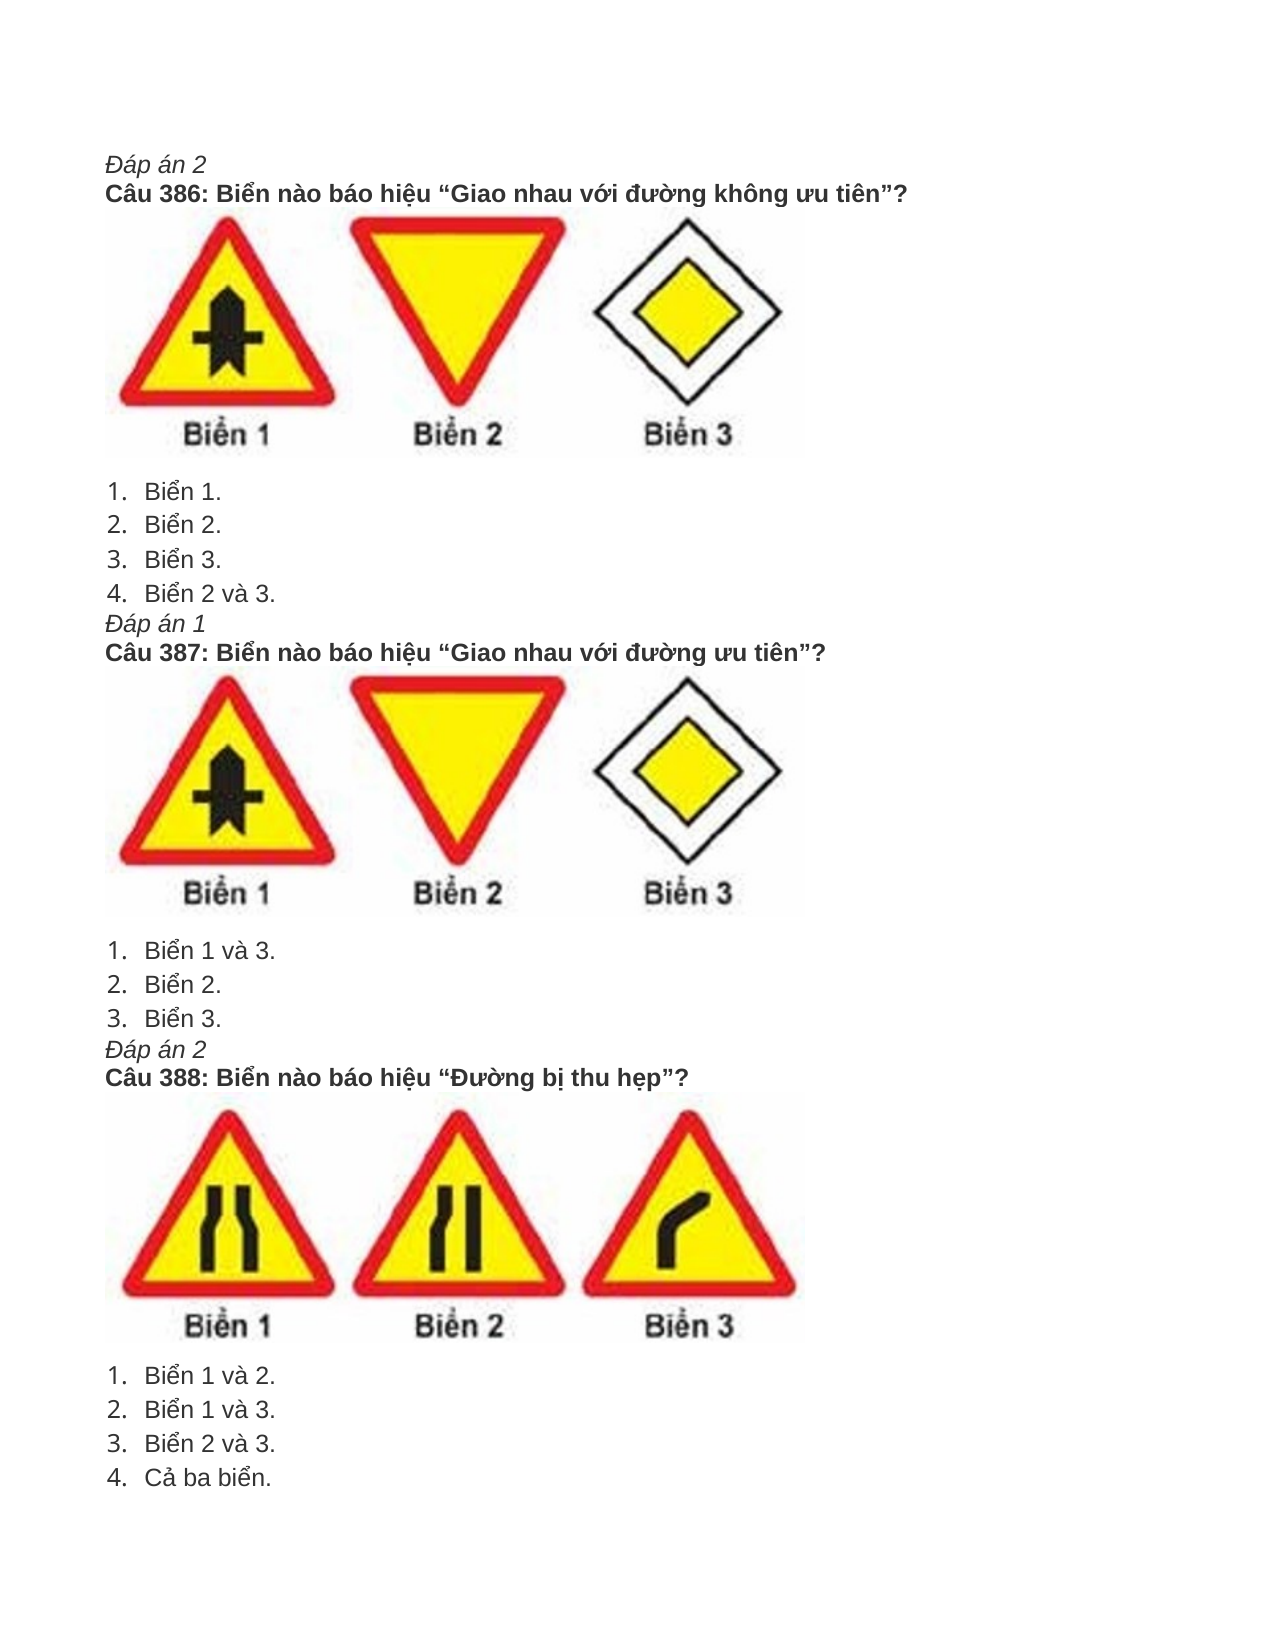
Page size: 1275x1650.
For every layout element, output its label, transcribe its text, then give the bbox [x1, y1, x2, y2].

list Biển 3. [107, 541, 1125, 575]
list Biển 3. [107, 1001, 1125, 1035]
list Biển 1 và 3. [107, 932, 1125, 967]
text Câu 386: Biển nào báo hiệu “Giao nhau với đường không ưu tiên”? [105, 179, 1125, 207]
picture [105, 207, 805, 458]
list Biển 2. [107, 507, 1125, 541]
list Biển 1. [107, 473, 1125, 507]
list Cả ba biển. [107, 1460, 1125, 1494]
picture [105, 1092, 805, 1343]
text Đáp án 1 [105, 609, 1125, 638]
list Biển 1 và 2. [107, 1358, 1125, 1392]
picture [105, 666, 805, 917]
list Biển 2. [107, 967, 1125, 1001]
text Câu 388: Biển nào báo hiệu “Đường bị thu hẹp”? [105, 1063, 1125, 1092]
text Đáp án 2 [105, 1035, 1125, 1063]
list Biển 1 và 3. [107, 1392, 1125, 1426]
text Đáp án 2 [105, 150, 1125, 179]
list Biển 2 và 3. [107, 1426, 1125, 1460]
text Câu 387: Biển nào báo hiệu “Giao nhau với đường ưu tiên”? [105, 638, 1125, 667]
list Biển 2 và 3. [107, 575, 1125, 609]
